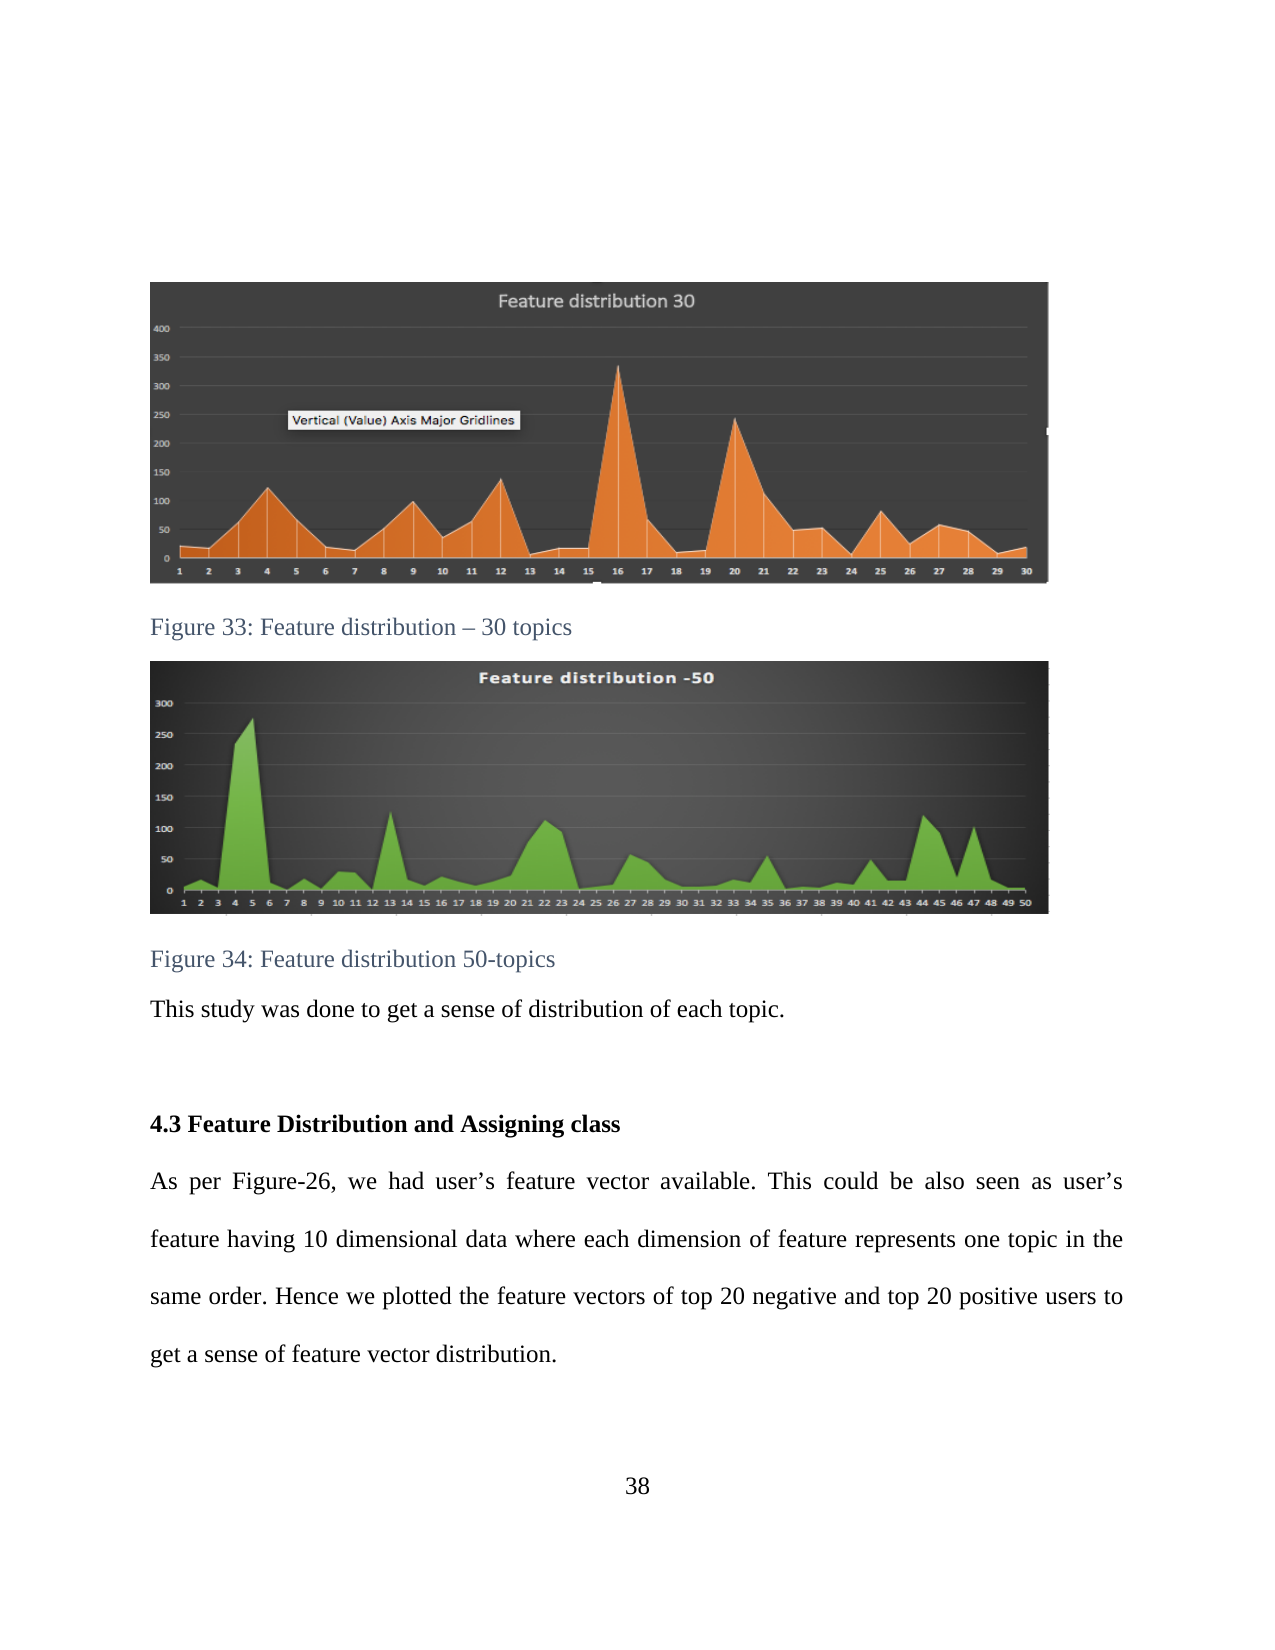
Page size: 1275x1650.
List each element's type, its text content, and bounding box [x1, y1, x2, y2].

text As per Figure-26, we had user’s feature vector available. This could be also seen as user’s feature having 10 dimensional data where each dimension of feature represents one topic in the same order. Hence we plotted the feature vectors of top 20 negative and top 20 positive users to get a sense of feature vector distribution. [150, 1166, 1125, 1367]
picture [150, 661, 1050, 916]
text 4.3 Feature Distribution and Assigning class [150, 1109, 1125, 1137]
picture [150, 282, 1049, 584]
text Figure 33: Feature distribution – 30 topics [150, 612, 1125, 641]
text This study was done to get a sense of distribution of each topic. [150, 994, 1125, 1022]
text Figure 34: Feature distribution 50-topics [150, 944, 1125, 973]
